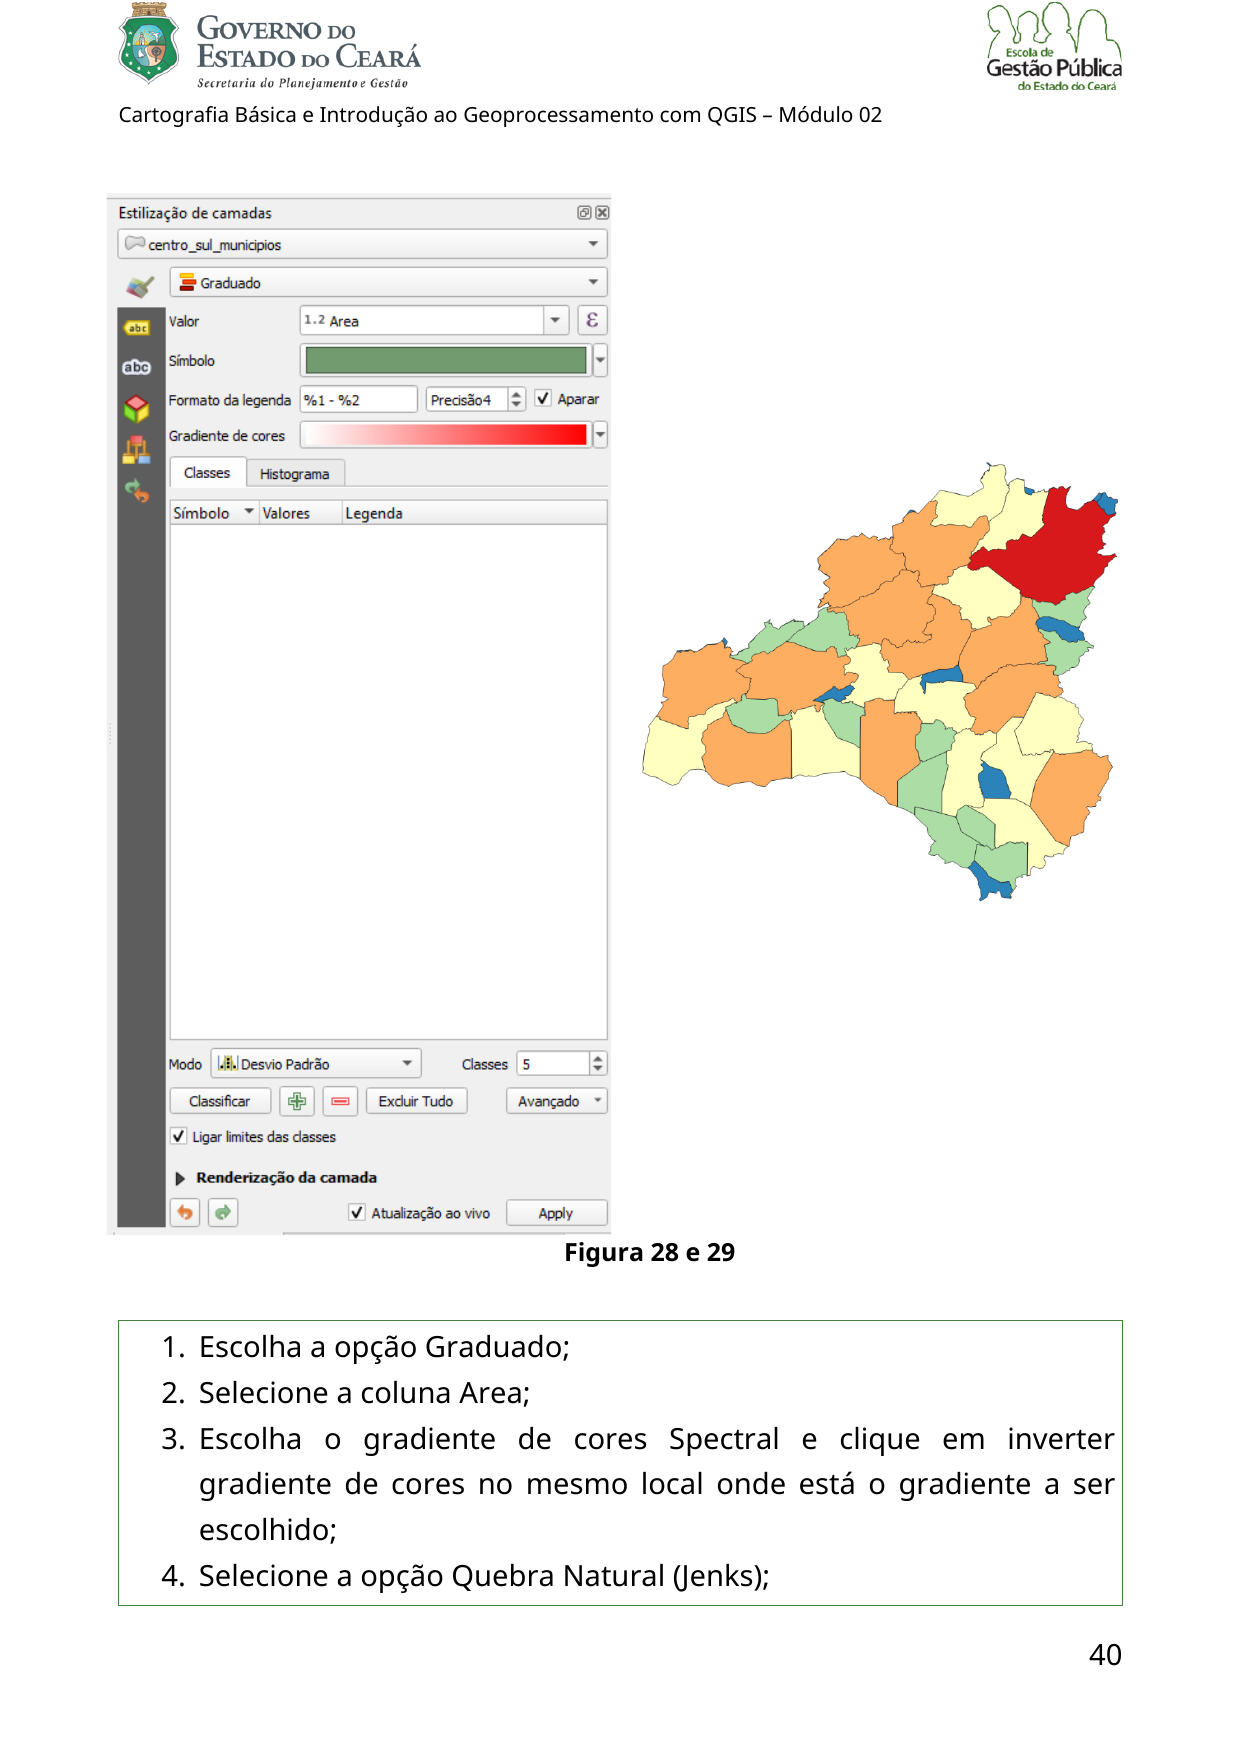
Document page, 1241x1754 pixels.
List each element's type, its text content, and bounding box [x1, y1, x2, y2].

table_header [119, 1321, 1122, 1605]
picture [118, 2, 1122, 90]
picture [106, 193, 612, 1235]
picture [632, 456, 1137, 907]
